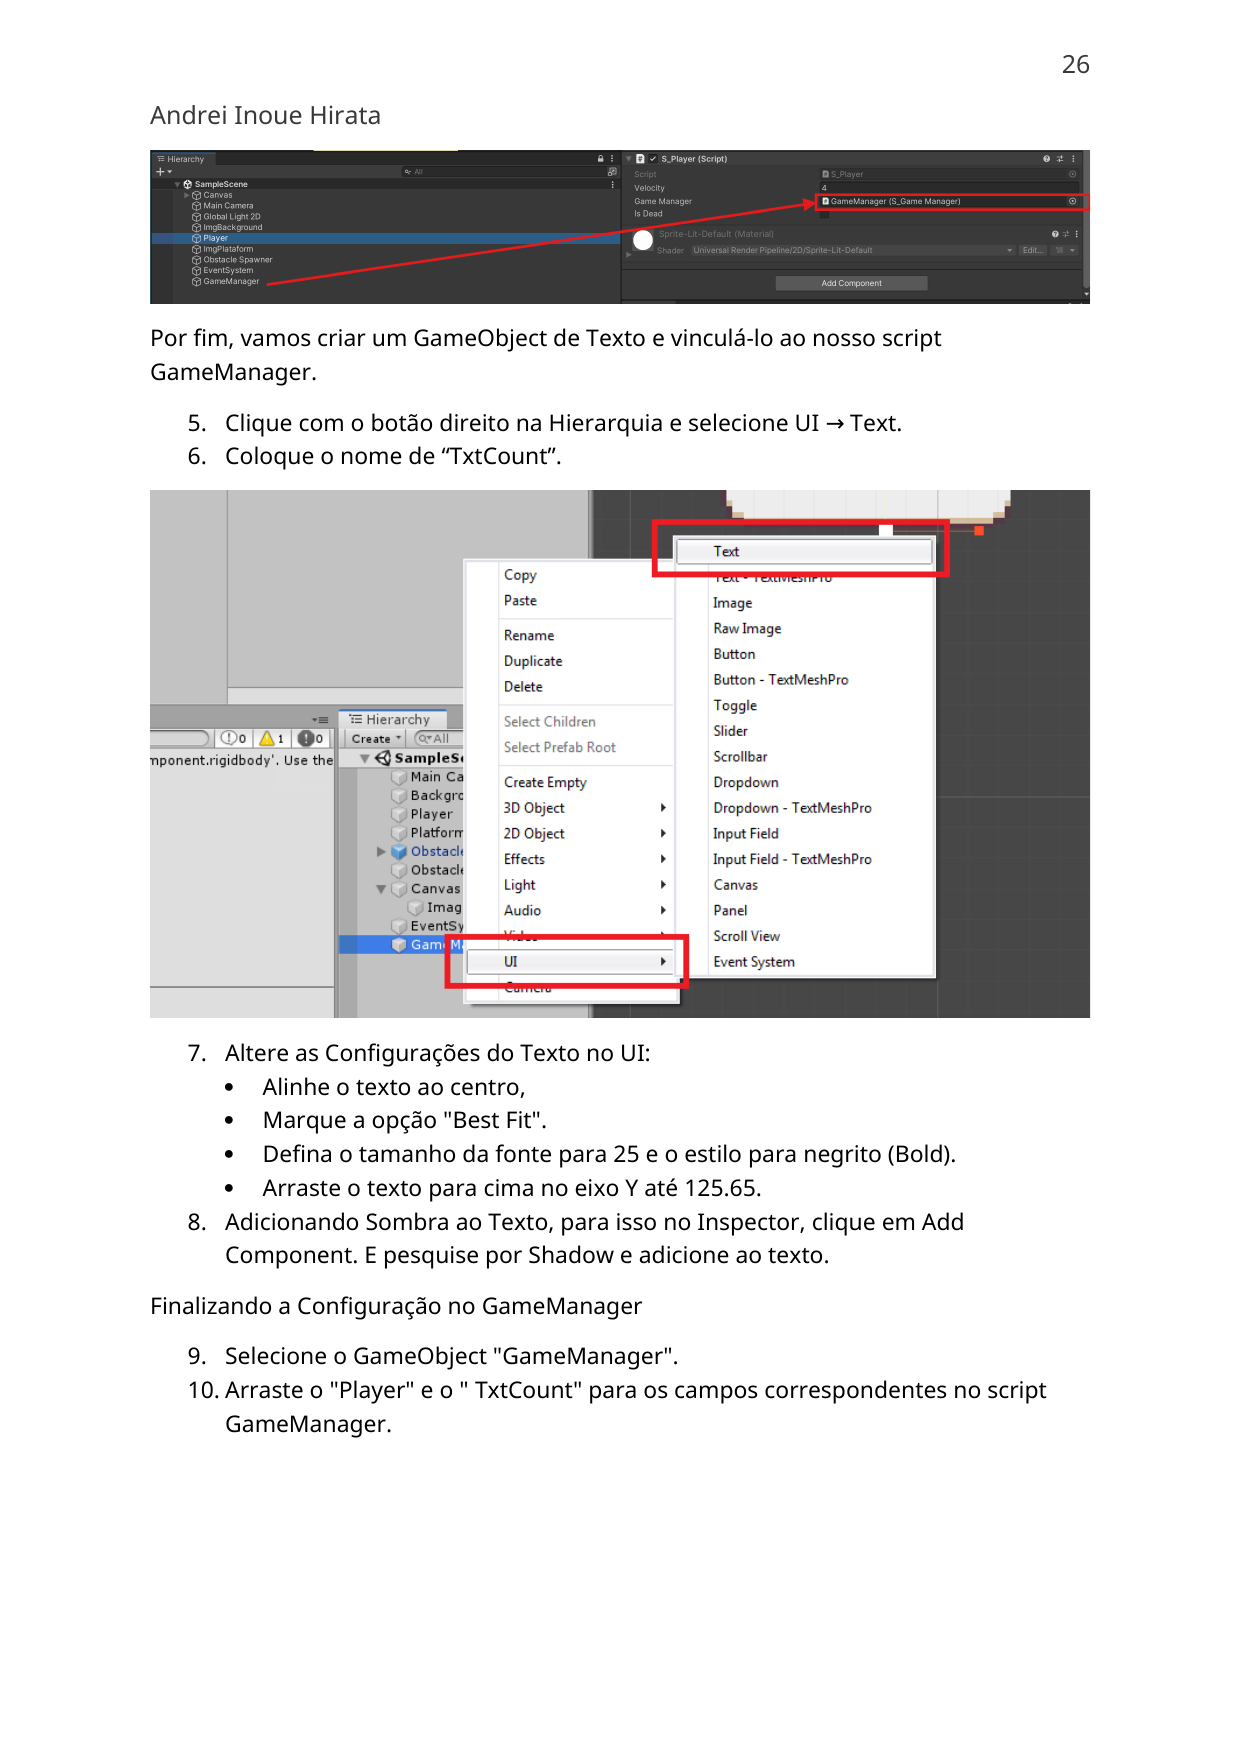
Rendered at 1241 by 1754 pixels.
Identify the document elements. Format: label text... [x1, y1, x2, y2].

text Finalizando a Configuração no GameManager [150, 1290, 1090, 1321]
list Defina o tamanho da fonte para 25 e o estilo para negrito (Bold). [225, 1138, 1090, 1169]
picture [150, 490, 1091, 1018]
list Selecione o GameObject "GameManager". [187, 1340, 1090, 1371]
list Alinhe o texto ao centro, [225, 1071, 1090, 1102]
picture [150, 150, 1091, 304]
list Arraste o "Player" e o " TxtCount" para os campos correspondentes no script GameManager. [187, 1374, 1090, 1439]
list Adicionando Sombra ao Texto, para isso no Inspector, clique em Add Component. E pesquise por Shadow e adicione ao texto. [187, 1206, 1090, 1271]
list Clique com o botão direito na Hierarquia e selecione UI → Text. [187, 406, 1090, 438]
list Marque a opção "Best Fit". [225, 1104, 1090, 1136]
list Altere as Configurações do Texto no UI: [187, 1037, 1090, 1068]
list Arraste o texto para cima no eixo Y até 125.65. [225, 1172, 1090, 1203]
text Por fim, vamos criar um GameObject de Texto e vinculá-lo ao nosso script GameManager. [150, 322, 1090, 387]
list Coloque o nome de “TxtCount”. [187, 440, 1090, 471]
